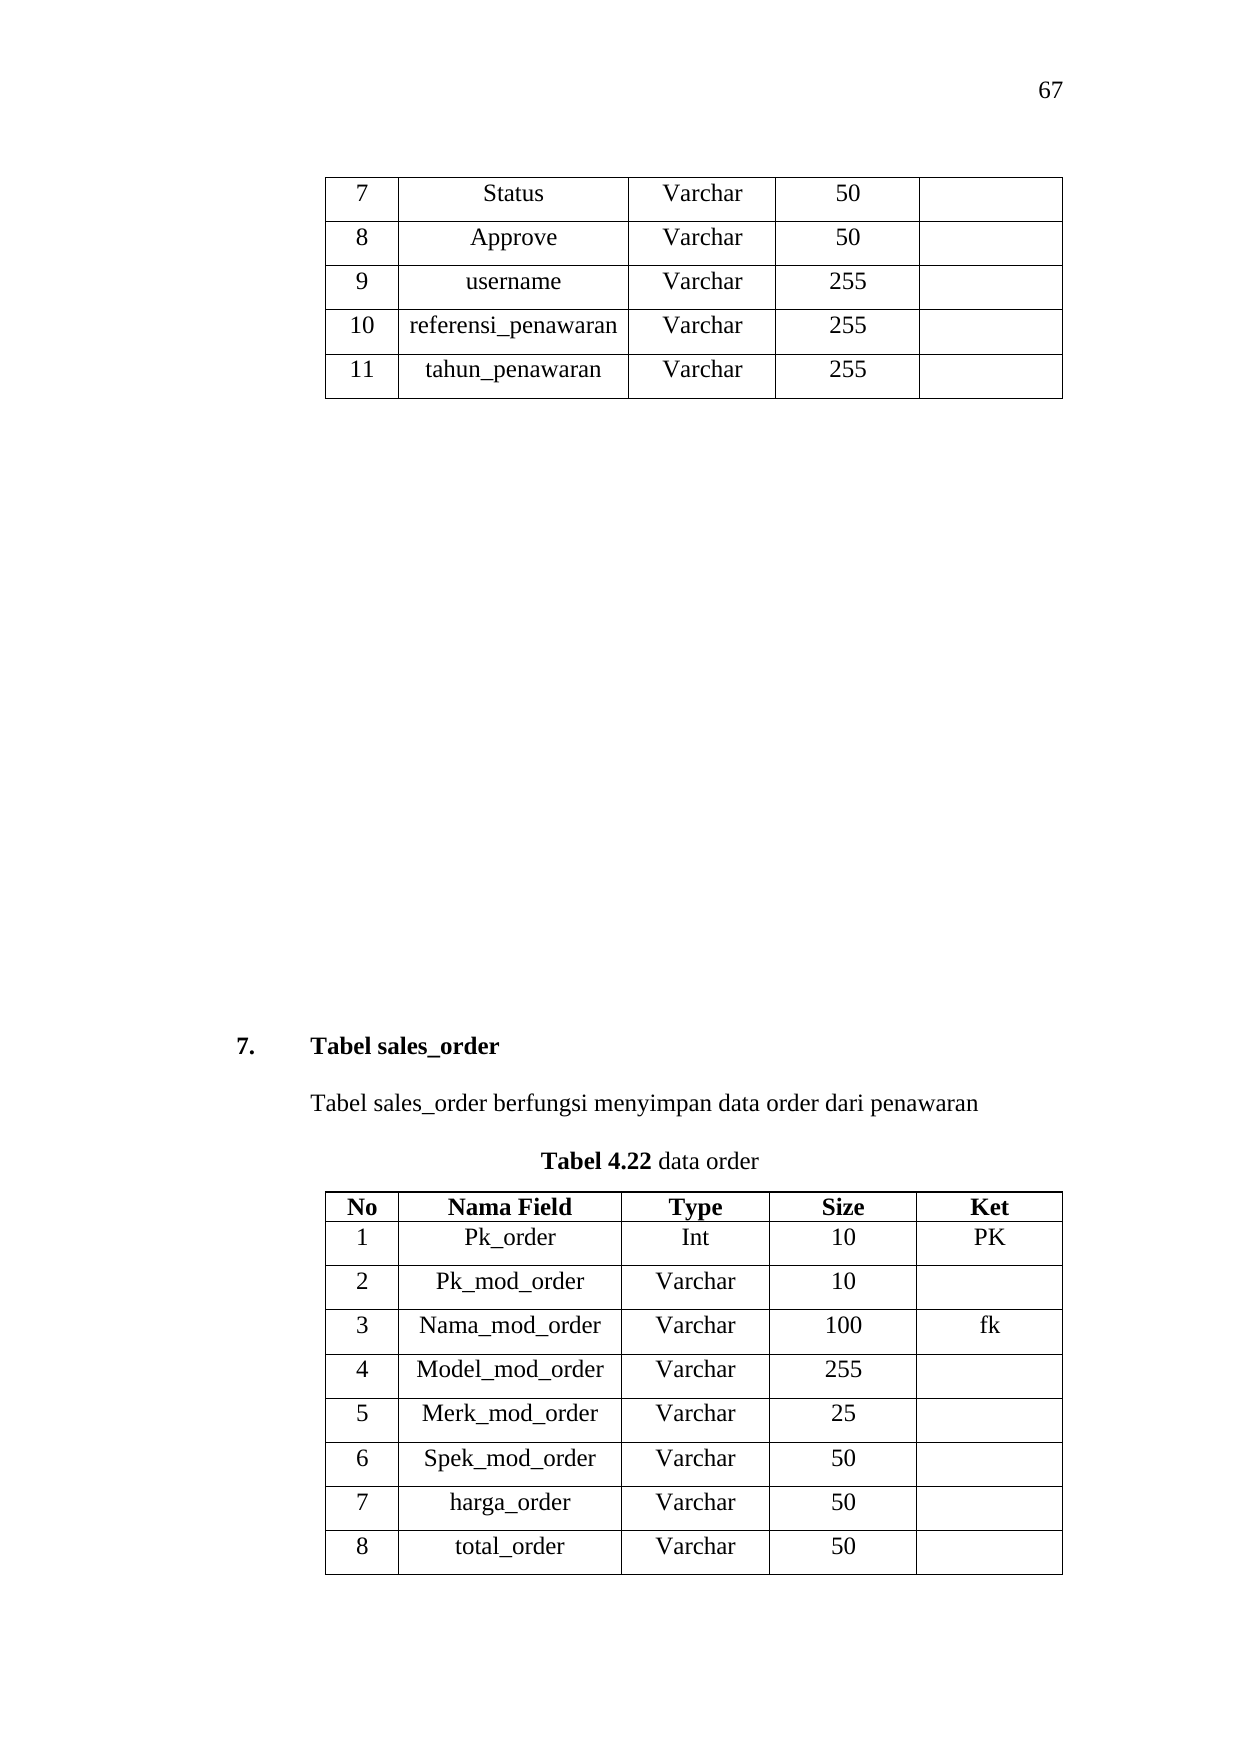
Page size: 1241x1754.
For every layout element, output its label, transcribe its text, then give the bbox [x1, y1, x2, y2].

table_cell referensi_penawaran [399, 310, 628, 353]
table_cell [920, 222, 1062, 265]
table_cell Varchar [622, 1355, 769, 1397]
table_cell 1 [326, 1222, 398, 1265]
table_header Size [770, 1193, 916, 1221]
table_cell tahun_penawaran [399, 355, 628, 397]
table_cell Varchar [622, 1399, 769, 1442]
table_cell 2 [326, 1266, 398, 1309]
list Tabel sales_order berfungsi menyimpan data order dari penawaran [236, 1088, 1063, 1117]
table_cell 10 [770, 1266, 916, 1309]
table_cell Pk_order [399, 1222, 621, 1265]
table_cell Varchar [629, 310, 775, 353]
table_cell [920, 178, 1062, 221]
table_cell [917, 1531, 1062, 1574]
table_cell 7 [326, 1487, 398, 1530]
table_cell 8 [326, 222, 398, 265]
table_cell 5 [326, 1399, 398, 1442]
table_cell [920, 310, 1062, 353]
table_cell [917, 1487, 1062, 1530]
table_cell 50 [770, 1531, 916, 1574]
table_header No [326, 1193, 398, 1221]
table_cell 11 [326, 355, 398, 397]
table_header Nama Field [399, 1193, 621, 1221]
table_cell [917, 1399, 1062, 1442]
table_cell 255 [776, 310, 919, 353]
table_cell Pk_mod_order [399, 1266, 621, 1309]
table_cell Status [399, 178, 628, 221]
table_cell 8 [326, 1531, 398, 1574]
table_cell Varchar [622, 1443, 769, 1486]
table_cell Varchar [622, 1266, 769, 1309]
table_cell 100 [770, 1310, 916, 1353]
table_cell Spek_mod_order [399, 1443, 621, 1486]
table_cell [917, 1266, 1062, 1309]
table_cell 10 [326, 310, 398, 353]
table_cell username [399, 266, 628, 309]
table_cell 50 [770, 1443, 916, 1486]
table_cell [917, 1443, 1062, 1486]
table_cell Merk_mod_order [399, 1399, 621, 1442]
table_cell Varchar [629, 222, 775, 265]
table_header Type [622, 1193, 769, 1221]
table_cell Varchar [622, 1531, 769, 1574]
table_cell total_order [399, 1531, 621, 1574]
table_cell 255 [776, 355, 919, 397]
table_cell [920, 266, 1062, 309]
table_header Ket [917, 1193, 1062, 1221]
table_cell 255 [776, 266, 919, 309]
table_cell Varchar [622, 1310, 769, 1353]
table_cell 4 [326, 1355, 398, 1397]
list Tabel sales_order [236, 1031, 1063, 1060]
table_cell 6 [326, 1443, 398, 1486]
table_cell [920, 355, 1062, 397]
table_cell Nama_mod_order [399, 1310, 621, 1353]
table_cell Int [622, 1222, 769, 1265]
table_cell Model_mod_order [399, 1355, 621, 1397]
table_cell Approve [399, 222, 628, 265]
table_cell 9 [326, 266, 398, 309]
table_cell fk [917, 1310, 1062, 1353]
table_cell 50 [770, 1487, 916, 1530]
table_cell 10 [770, 1222, 916, 1265]
table_cell 7 [326, 178, 398, 221]
table_cell [917, 1355, 1062, 1397]
table_cell Varchar [622, 1487, 769, 1530]
table_cell 3 [326, 1310, 398, 1353]
table_cell Varchar [629, 355, 775, 397]
table_cell 50 [776, 222, 919, 265]
table_cell PK [917, 1222, 1062, 1265]
table_cell 255 [770, 1355, 916, 1397]
table_cell Varchar [629, 266, 775, 309]
table_cell Varchar [629, 178, 775, 221]
table_cell harga_order [399, 1487, 621, 1530]
table_cell 50 [776, 178, 919, 221]
table_cell 25 [770, 1399, 916, 1442]
list Tabel 4.22 data order [236, 1146, 1063, 1175]
